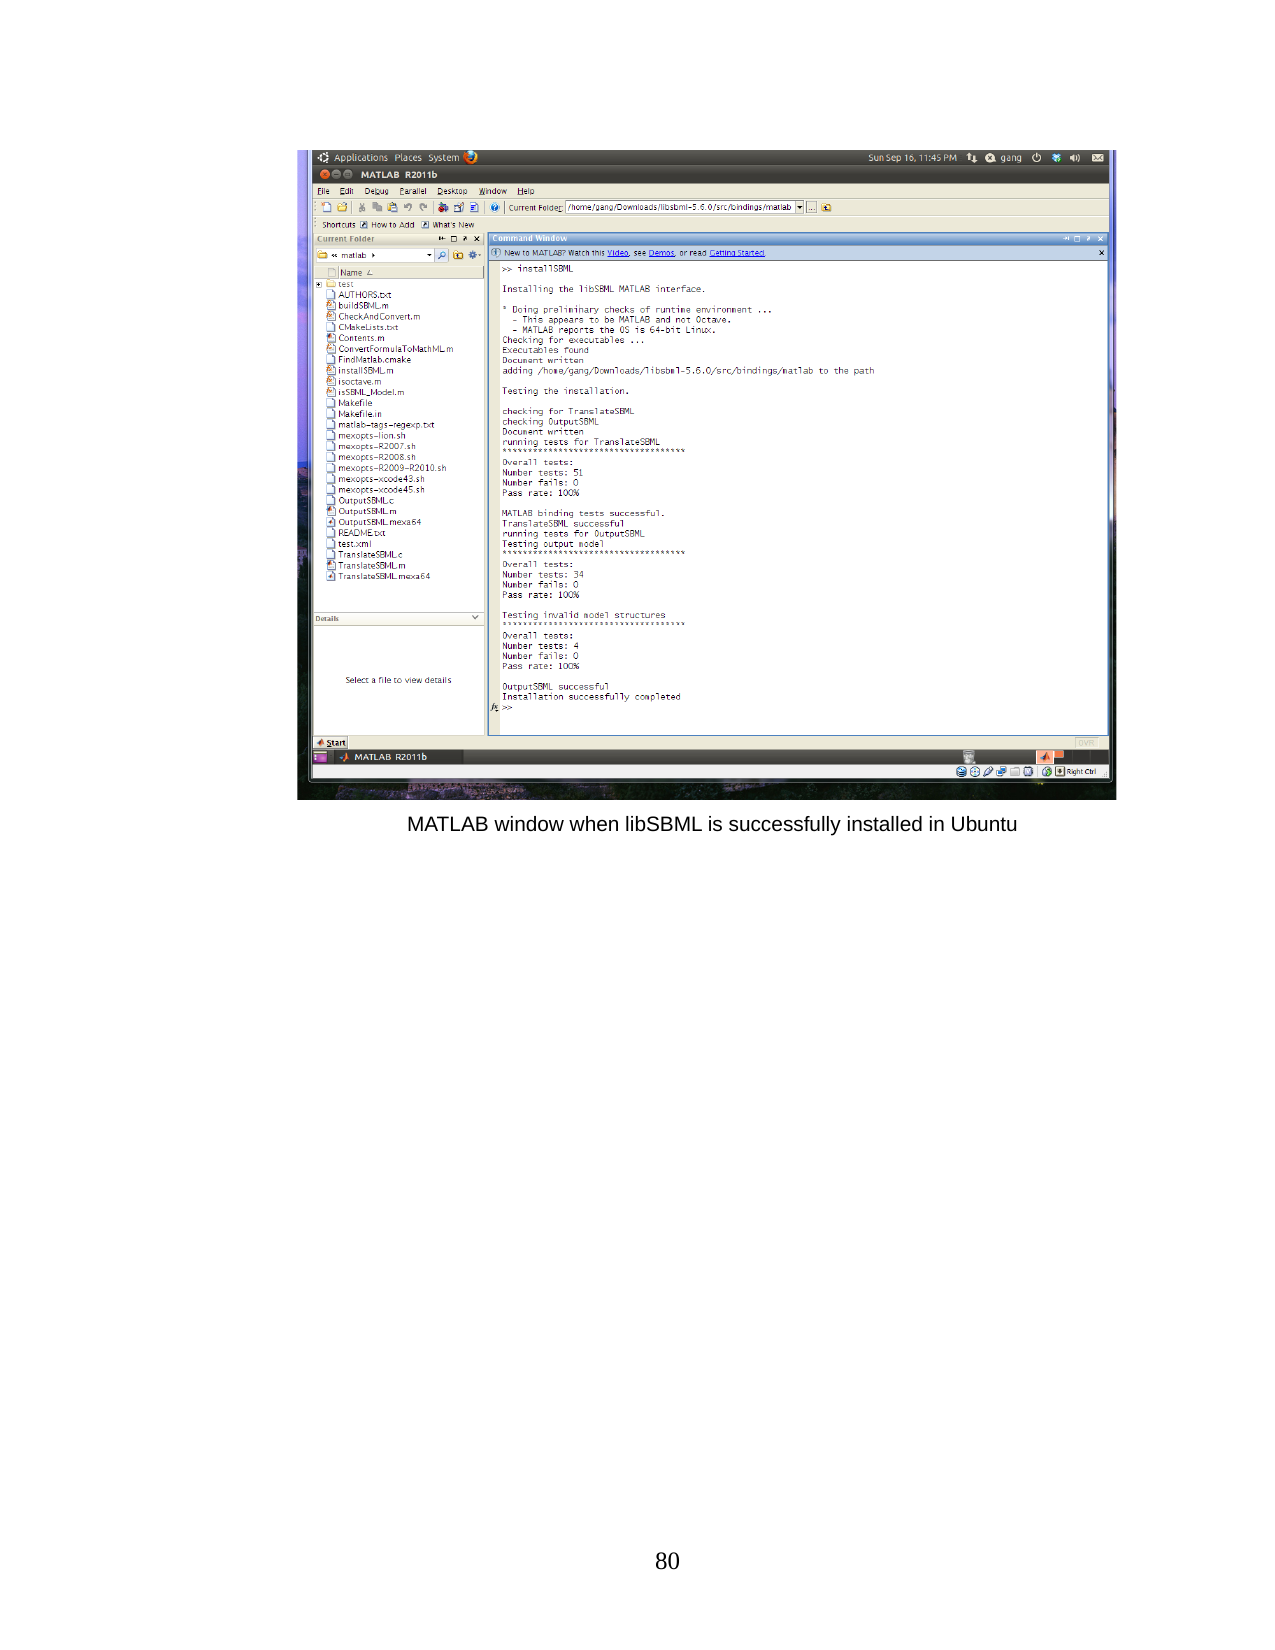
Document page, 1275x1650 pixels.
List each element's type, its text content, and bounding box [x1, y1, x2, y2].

list MATLAB window when libSBML is successfully installed in Ubuntu [300, 812, 1125, 836]
picture [297, 150, 1117, 800]
